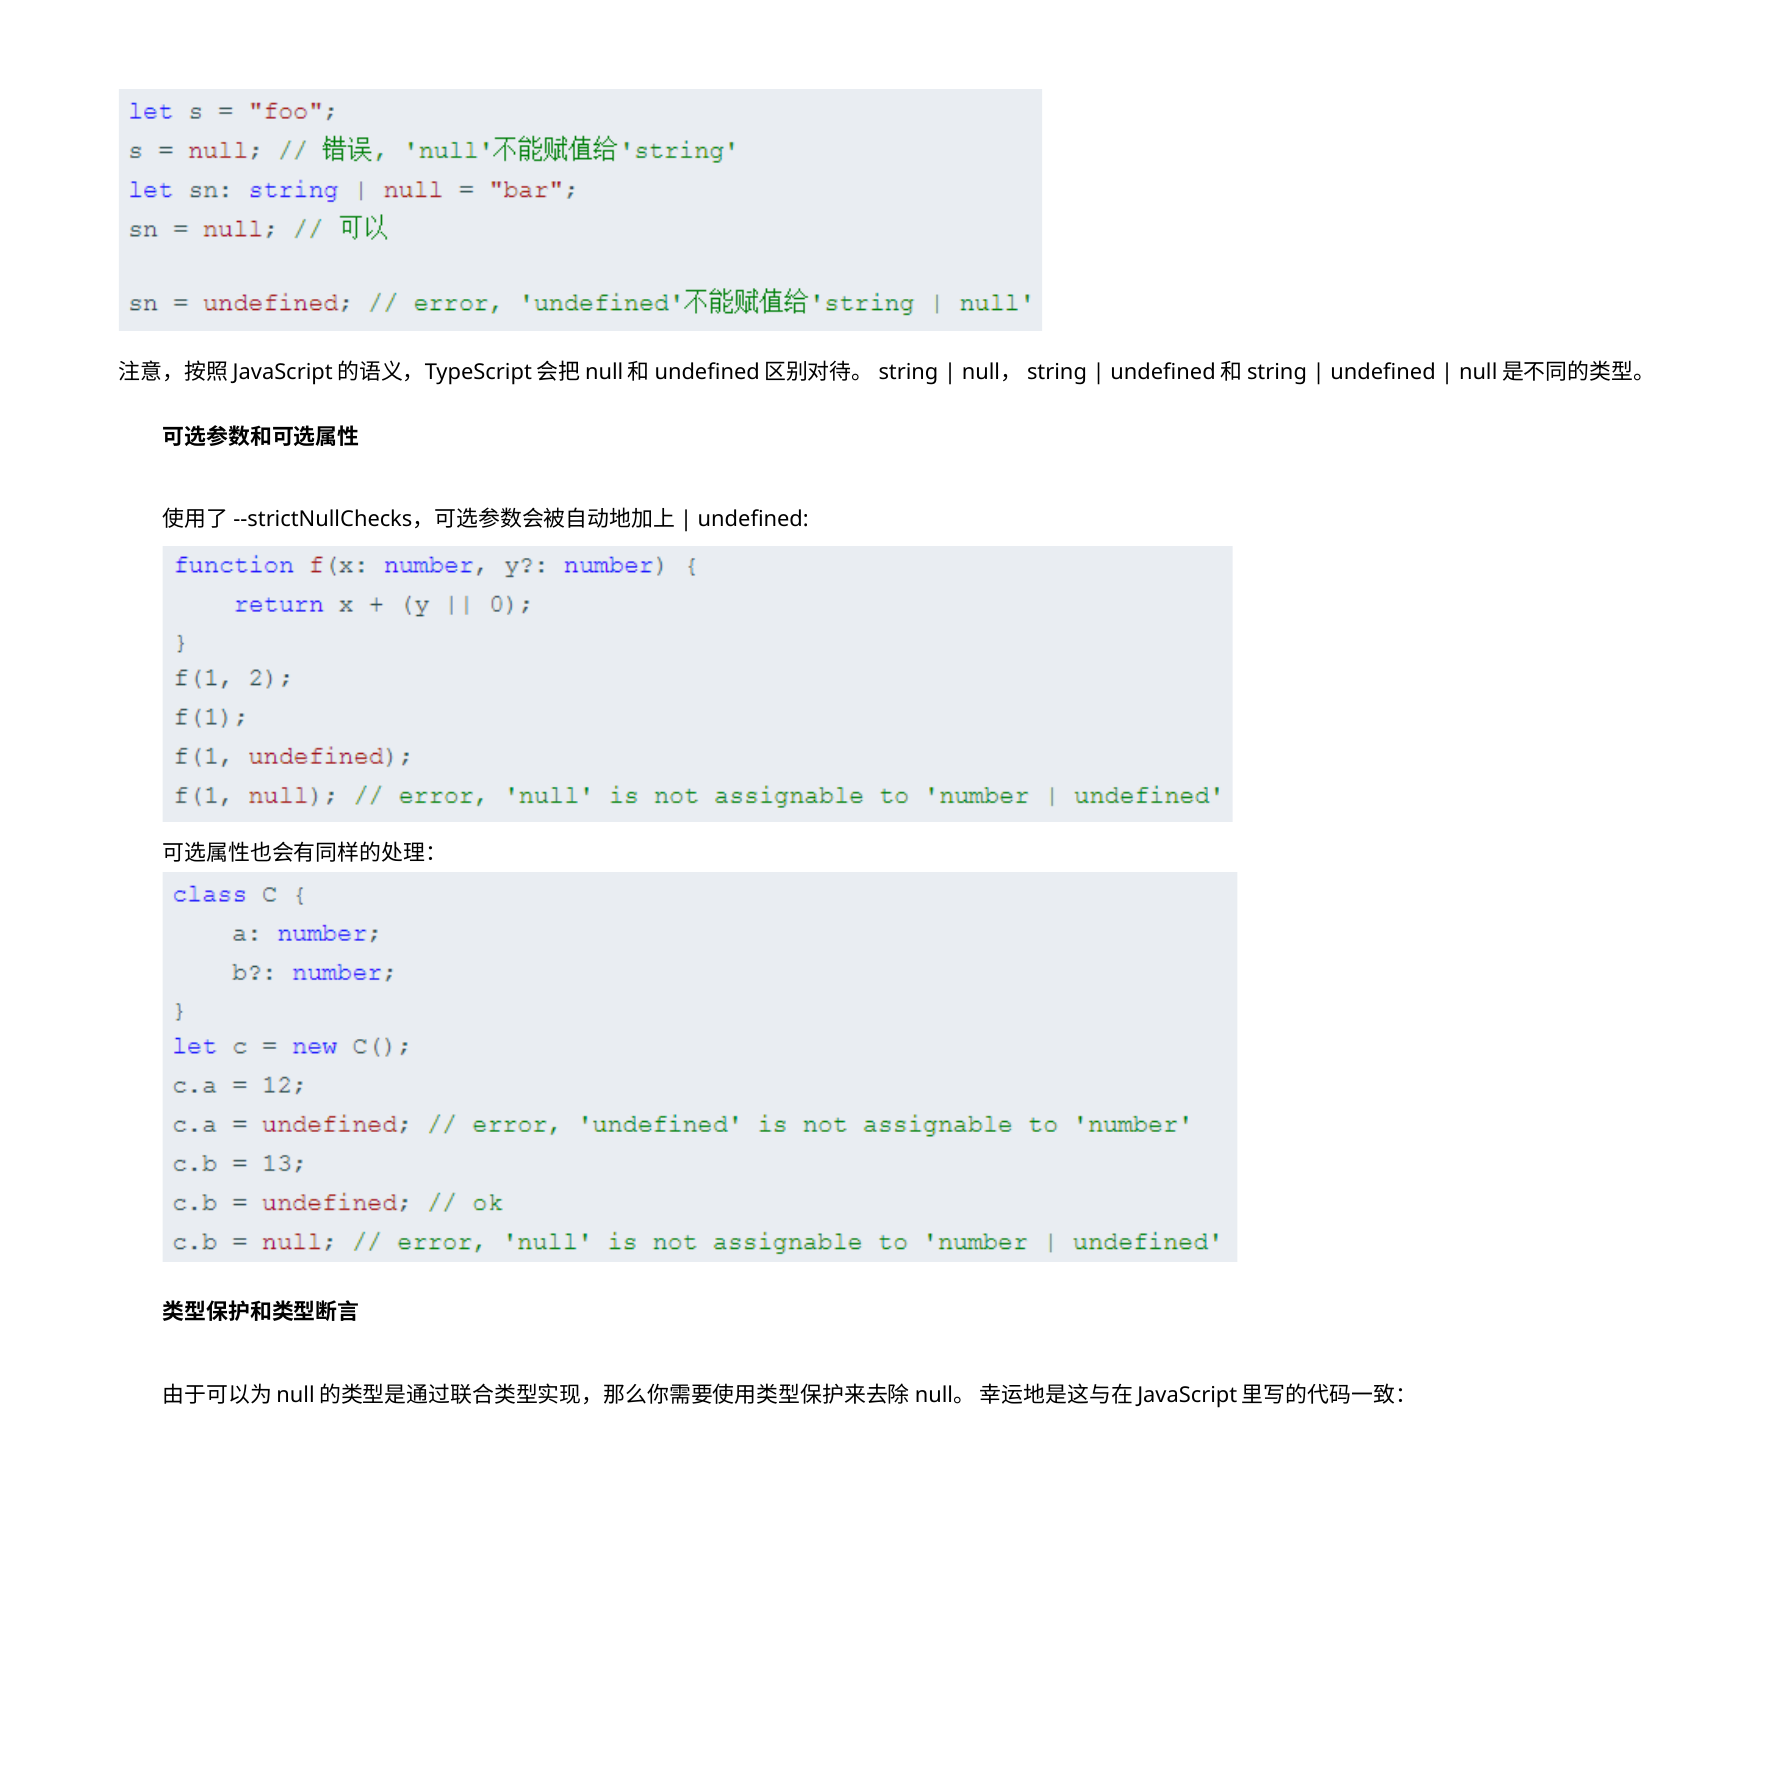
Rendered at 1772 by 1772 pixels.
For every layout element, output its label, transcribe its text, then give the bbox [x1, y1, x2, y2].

subtitle 类型保护和类型断言 [119, 1294, 1697, 1326]
picture [162, 872, 1238, 1262]
subtitle 可选参数和可选属性 [119, 418, 1697, 451]
text 由于可以为null的类型是通过联合类型实现，那么你需要使用类型保护来去除 null。 幸运地是这与在JavaScript里写的代码一致： [75, 1376, 1697, 1409]
picture [162, 546, 1233, 822]
text 可选属性也会有同样的处理： [75, 835, 1697, 867]
text 使用了 --strictNullChecks，可选参数会被自动地加上 | undefined: [75, 501, 1697, 533]
text 注意，按照JavaScript的语义，TypeScript会把 null和 undefined区别对待。 string | null， string | undefined和 string | undefined | null是不同的类型。 [75, 354, 1697, 387]
picture [118, 89, 1043, 331]
